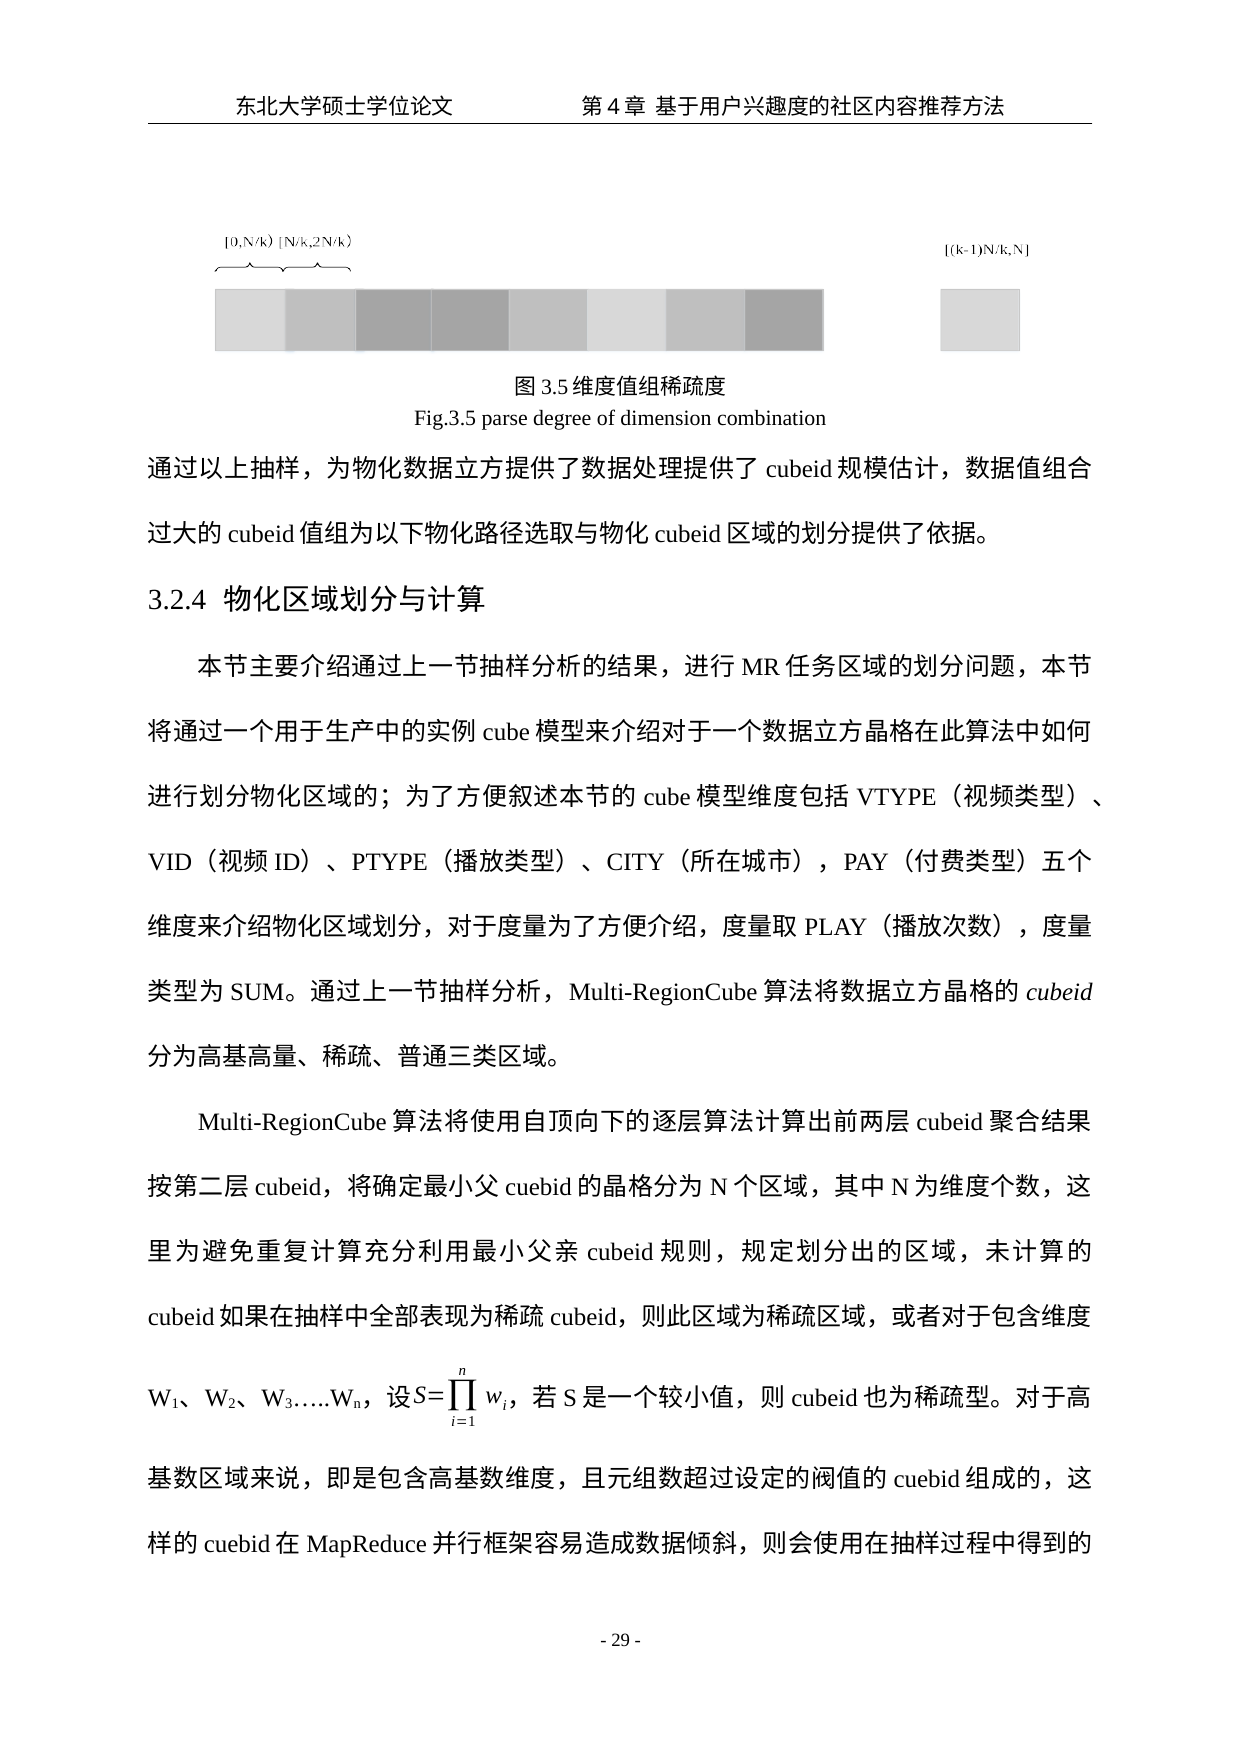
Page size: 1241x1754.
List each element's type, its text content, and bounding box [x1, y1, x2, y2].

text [148, 1087, 1092, 1574]
text 本节主要介绍通过上一节抽样分析的结果，进行MR任务区域的划分问题，本节将通过一个用于生产中的实例cube模型来介绍对于一个数据立方晶格在此算法中如何进行划分物化区域的；为了方便叙述本节的cube模型维度包括VTYPE（视频类型）、VID（视频ID）、PTYPE（播放类型）、CITY（所在城市），PAY（付费类型）五个维度来介绍物化区域划分，对于度量为了方便介绍，度量取PLAY（播放次数），度量类型为SUM。通过上一节抽样分析，Multi-RegionCube算法将数据立方晶格的cubeid分为高基高量、稀疏、普通三类区域。 [148, 632, 1092, 1087]
subtitle 物化区域划分与计算 [148, 580, 1092, 615]
text 图3.5维度值组稀疏度 [148, 369, 1092, 401]
text 通过以上抽样，为物化数据立方提供了数据处理提供了cubeid规模估计，数据值组合过大的cubeid值组为以下物化路径选取与物化cubeid区域的划分提供了依据。 [148, 434, 1092, 564]
text Fig.3.5 parse degree of dimension combination [148, 401, 1092, 434]
